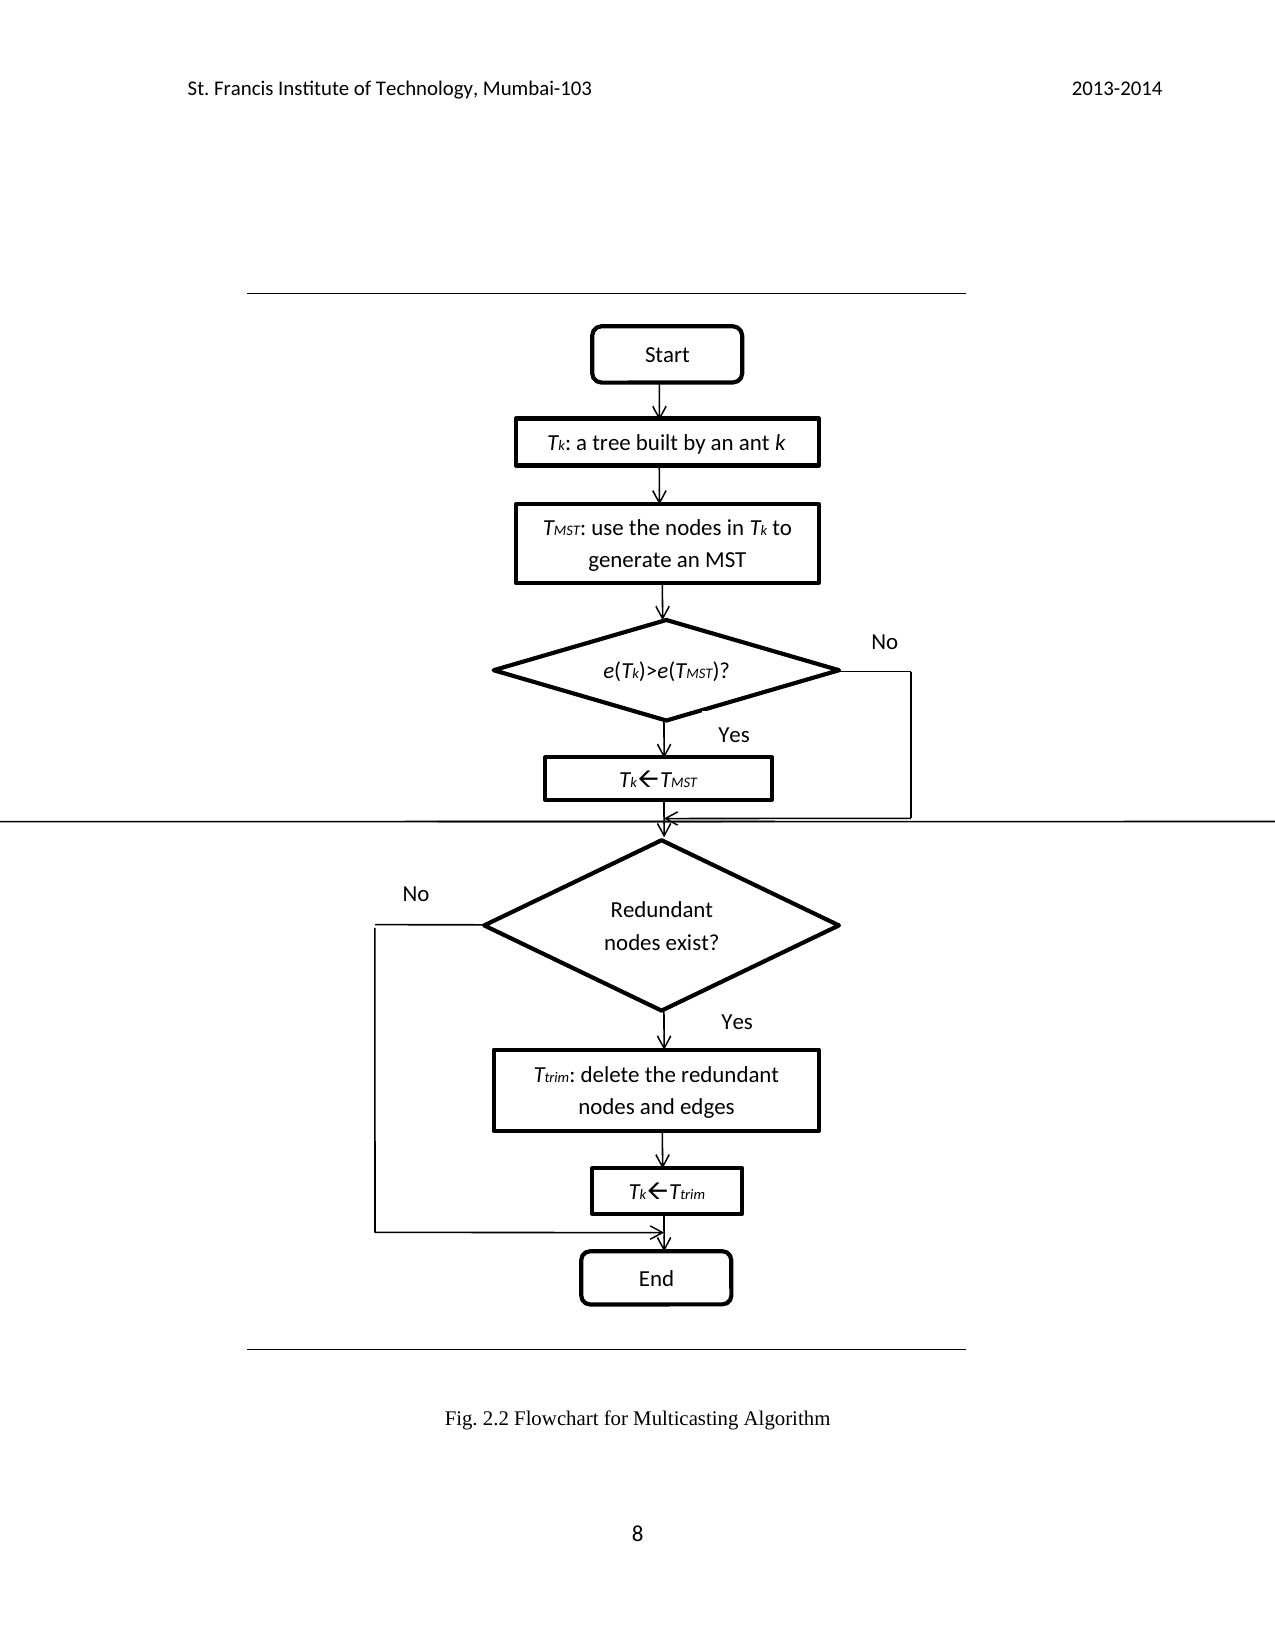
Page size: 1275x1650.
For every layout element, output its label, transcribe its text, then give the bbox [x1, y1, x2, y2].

text Fig. 2.2 Flowchart for Multicasting Algorithm [187, 1406, 1087, 1430]
